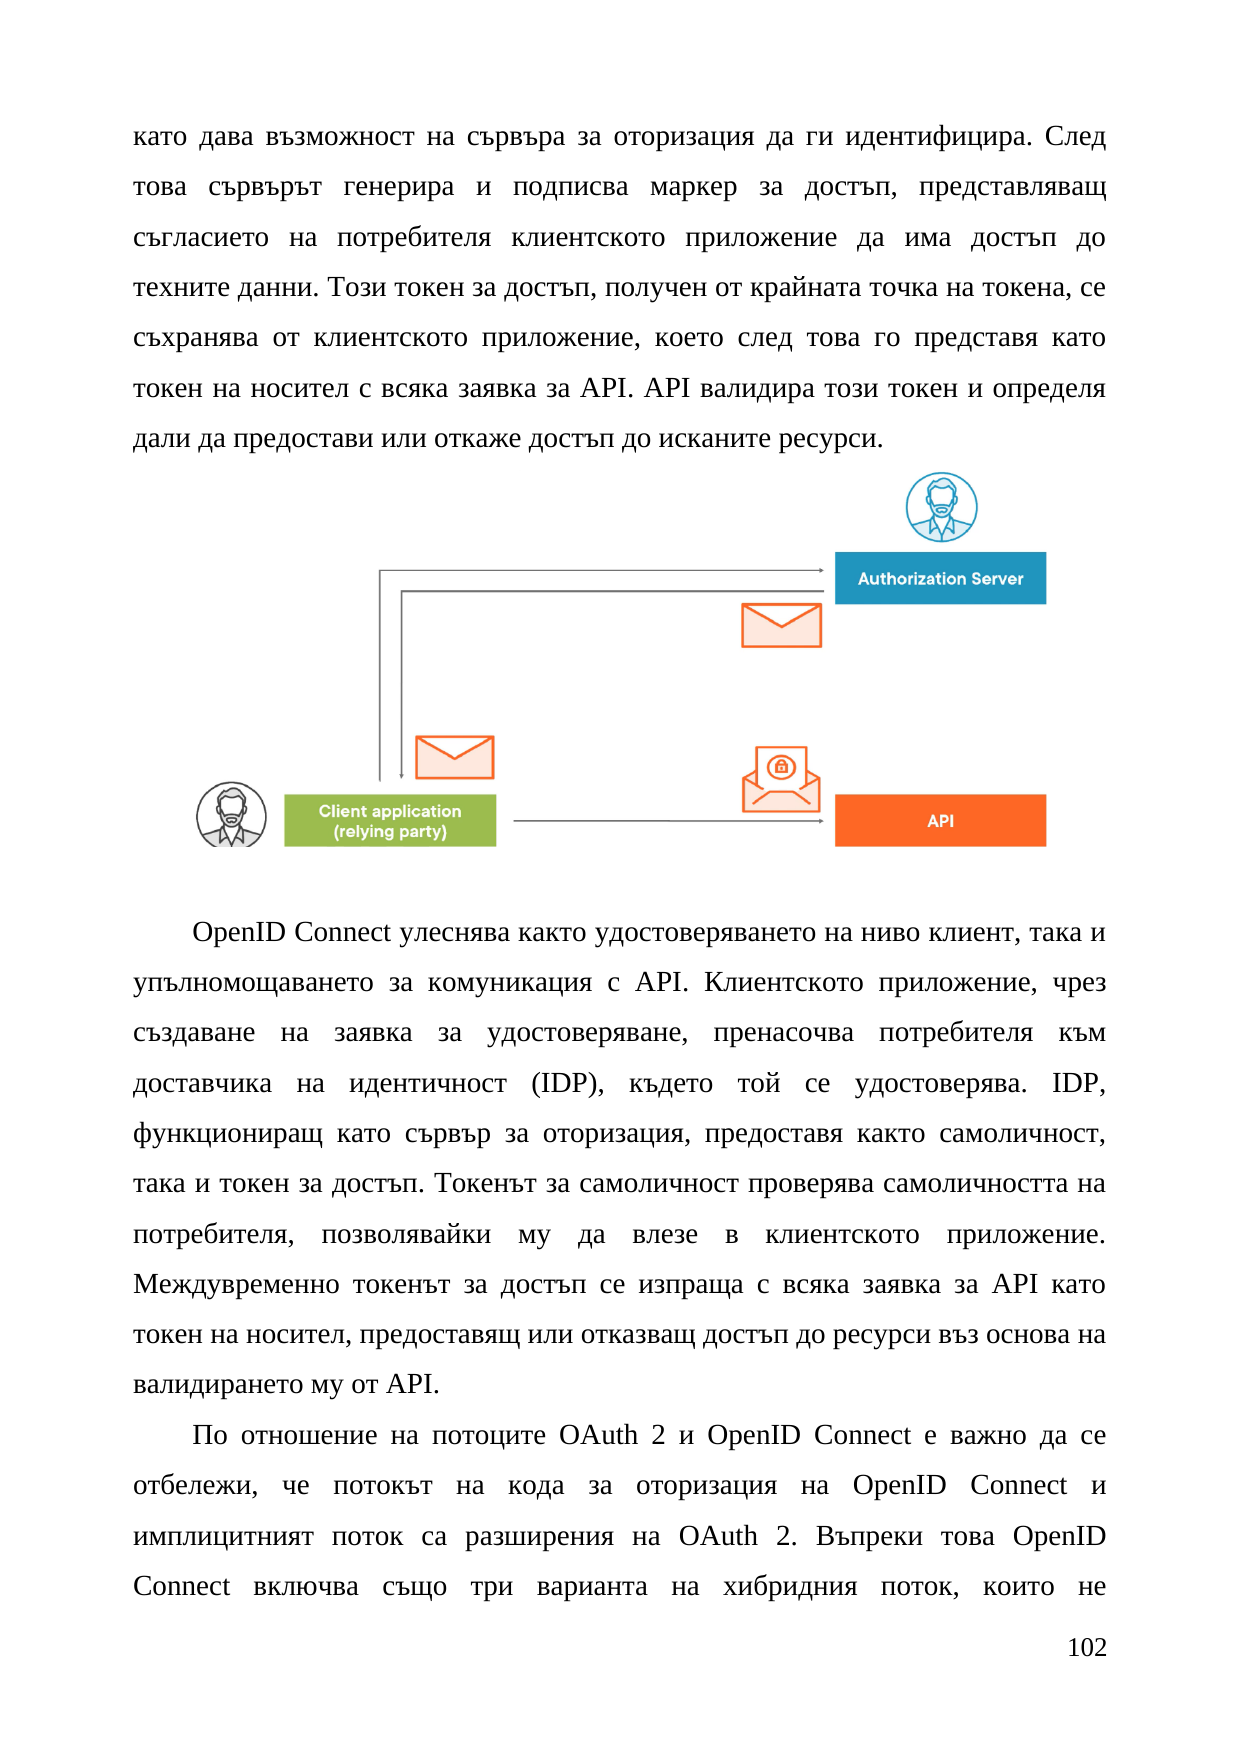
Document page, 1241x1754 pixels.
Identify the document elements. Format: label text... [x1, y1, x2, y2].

picture [192, 470, 1047, 847]
text OpenID Connect улеснява както удостоверяването на ниво клиент, така и упълномощаването за комуникация с API. Клиентското приложение, чрез създаване на заявка за удостоверяване, пренасочва потребителя към доставчика на идентичност (IDP), където той се удостоверява. IDP, функциониращ като сървър за оторизация, предоставя както самоличност, така и токен за достъп. Токенът за самоличност проверява самоличността на потребителя, позволявайки му да влезе в клиентското приложение. Междувременно токенът за достъп се изпраща с всяка заявка за API като токен на носител, предоставящ или отказващ достъп до ресурси въз основа на валидирането му от API. [133, 914, 1107, 1400]
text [133, 1417, 1107, 1601]
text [133, 118, 1107, 453]
